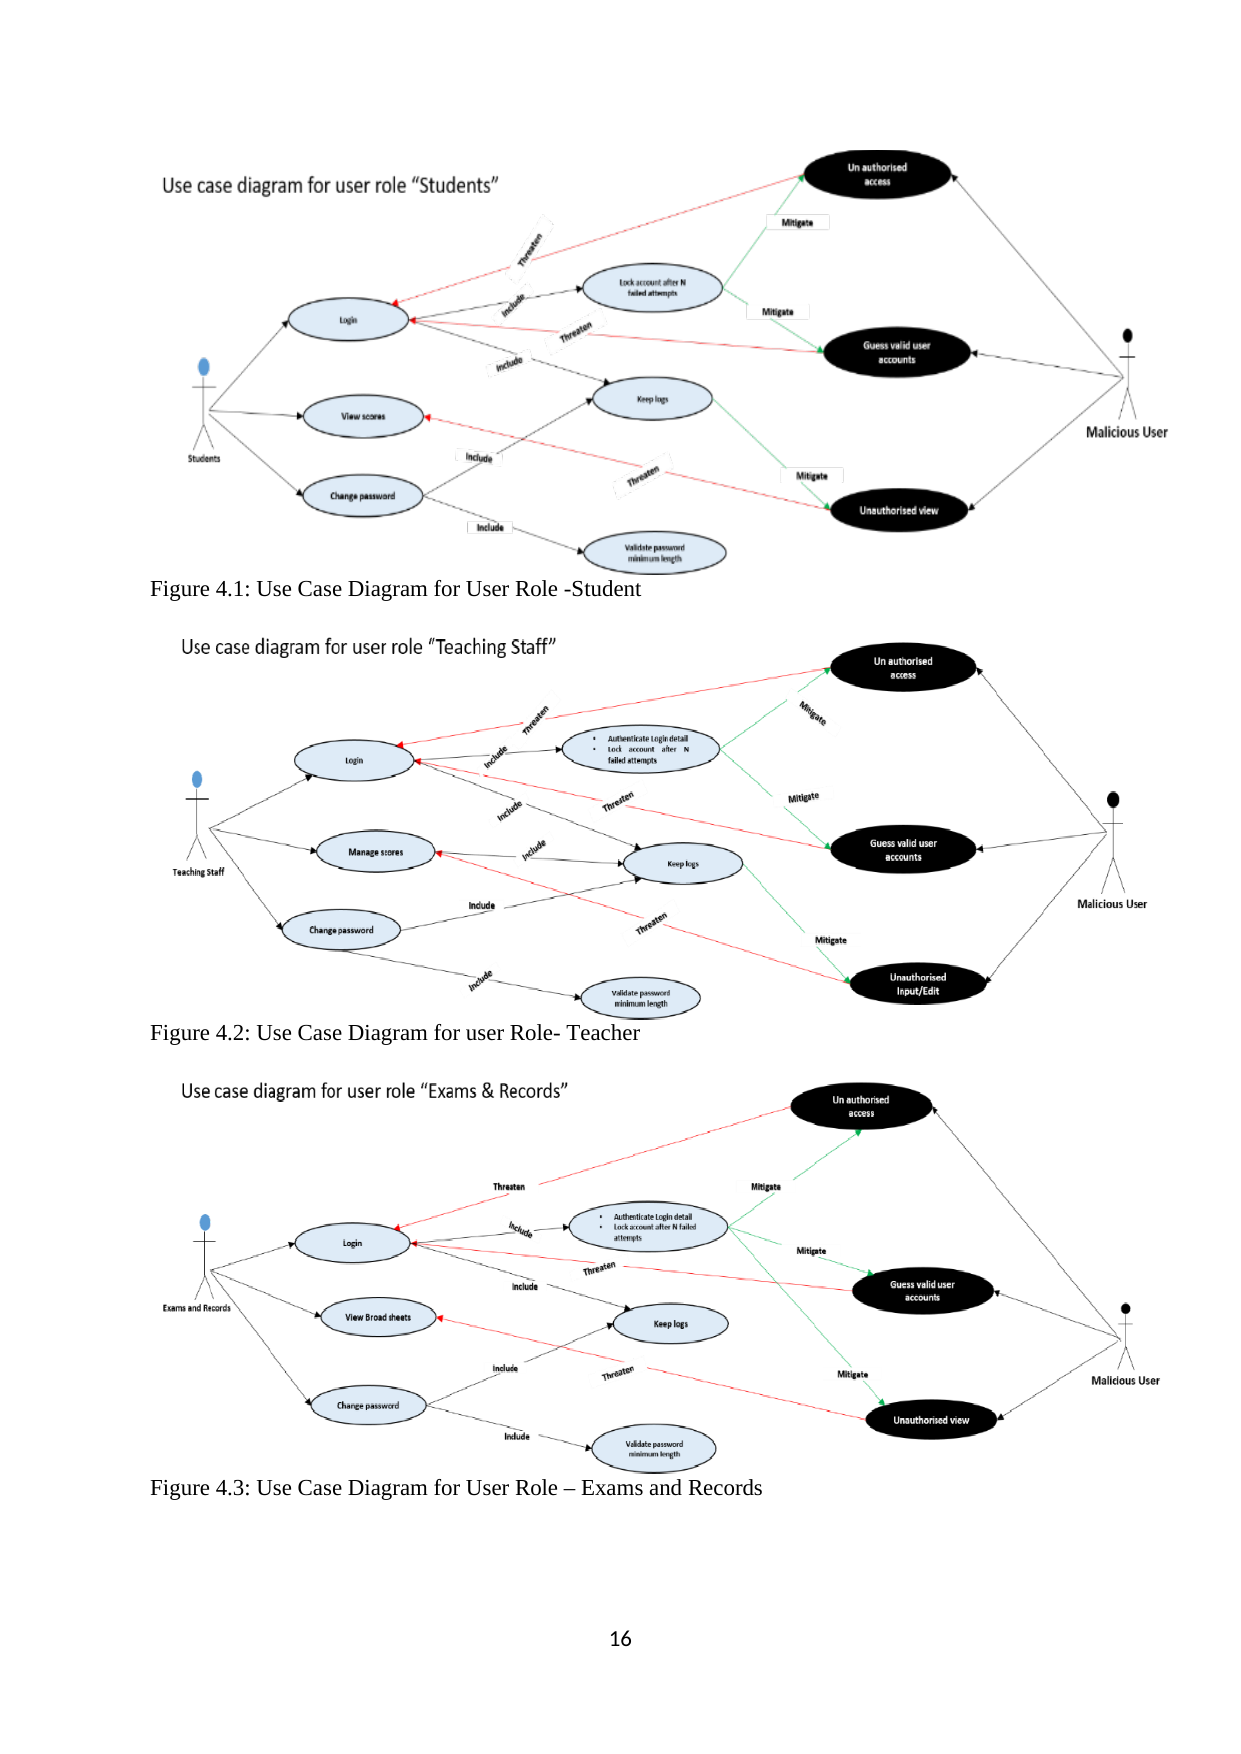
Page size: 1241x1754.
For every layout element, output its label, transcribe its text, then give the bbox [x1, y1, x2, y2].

picture [150, 150, 1184, 575]
text Figure 4.1: Use Case Diagram for User Role -Student [150, 575, 1090, 601]
text Figure 4.3: Use Case Diagram for User Role – Exams and Records [150, 1474, 1090, 1500]
text Figure 4.2: Use Case Diagram for user Role- Teacher [150, 1020, 1090, 1046]
picture [150, 1070, 1177, 1474]
picture [150, 626, 1185, 1020]
